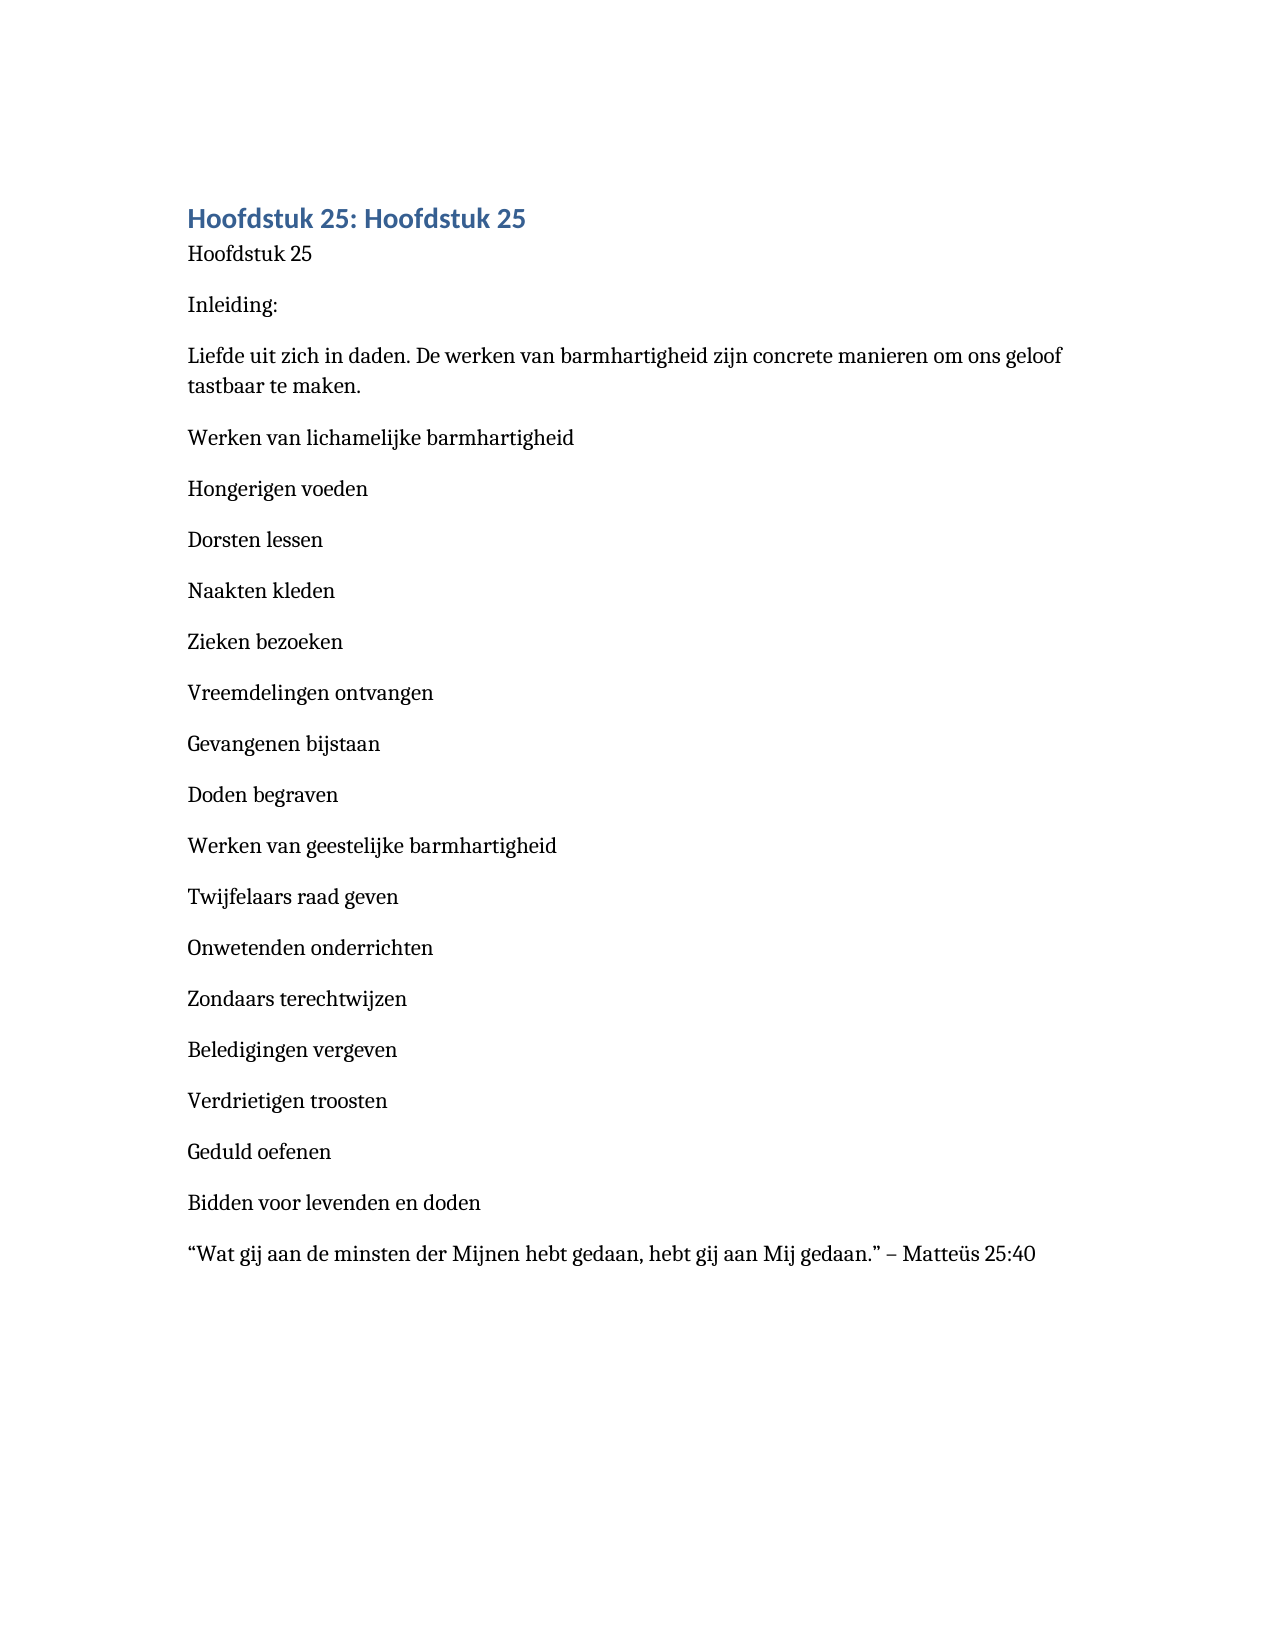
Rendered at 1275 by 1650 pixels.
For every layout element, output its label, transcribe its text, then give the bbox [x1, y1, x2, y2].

text Zieken bezoeken [187, 628, 1087, 655]
text Naakten kleden [187, 577, 1087, 604]
text Bidden voor levenden en doden [187, 1190, 1087, 1216]
text Geduld oefenen [187, 1139, 1087, 1165]
text Vreemdelingen ontvangen [187, 679, 1087, 706]
text Hongerigen voeden [187, 475, 1087, 502]
text Werken van lichamelijke barmhartigheid [187, 424, 1087, 451]
text Inleiding: [187, 292, 1087, 318]
text Twijfelaars raad geven [187, 884, 1087, 910]
text Liefde uit zich in daden. De werken van barmhartigheid zijn concrete manieren om ons geloof tastbaar te maken. [187, 343, 1087, 399]
text Beledigingen vergeven [187, 1037, 1087, 1063]
text “Wat gij aan de minsten der Mijnen hebt gedaan, hebt gij aan Mij gedaan.” – Matteüs 25:40 [187, 1241, 1087, 1267]
text Gevangenen bijstaan [187, 731, 1087, 757]
subtitle Hoofdstuk 25: Hoofdstuk 25 [187, 200, 1087, 236]
text Verdrietigen troosten [187, 1088, 1087, 1114]
text Dorsten lessen [187, 526, 1087, 553]
text Werken van geestelijke barmhartigheid [187, 833, 1087, 859]
text Onwetenden onderrichten [187, 935, 1087, 961]
text Hoofdstuk 25 [187, 241, 1087, 267]
text Zondaars terechtwijzen [187, 986, 1087, 1012]
text Doden begraven [187, 782, 1087, 808]
